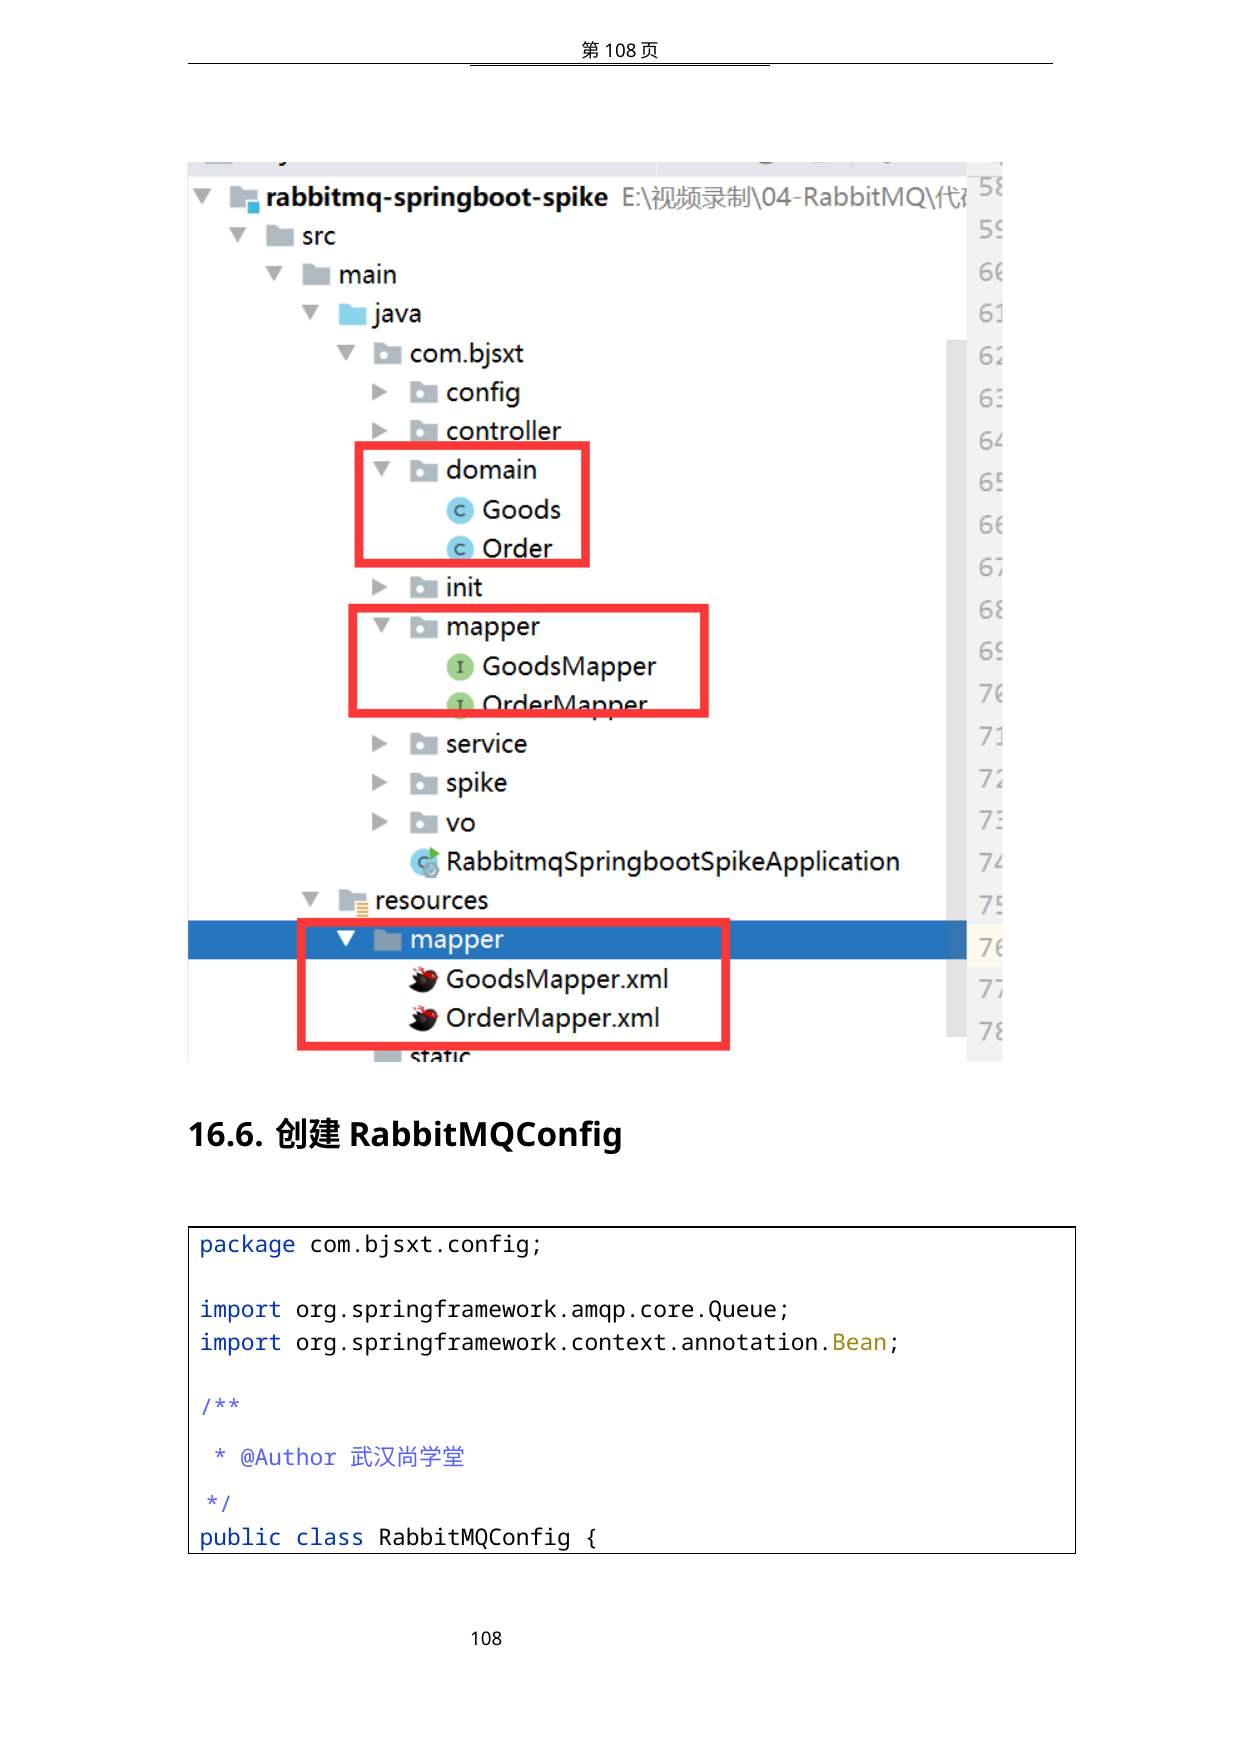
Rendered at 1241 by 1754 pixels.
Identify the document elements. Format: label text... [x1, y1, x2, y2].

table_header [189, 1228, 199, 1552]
subtitle 创建RabbitMQConfig [187, 1099, 1053, 1164]
picture [187, 162, 1003, 1062]
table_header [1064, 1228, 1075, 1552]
